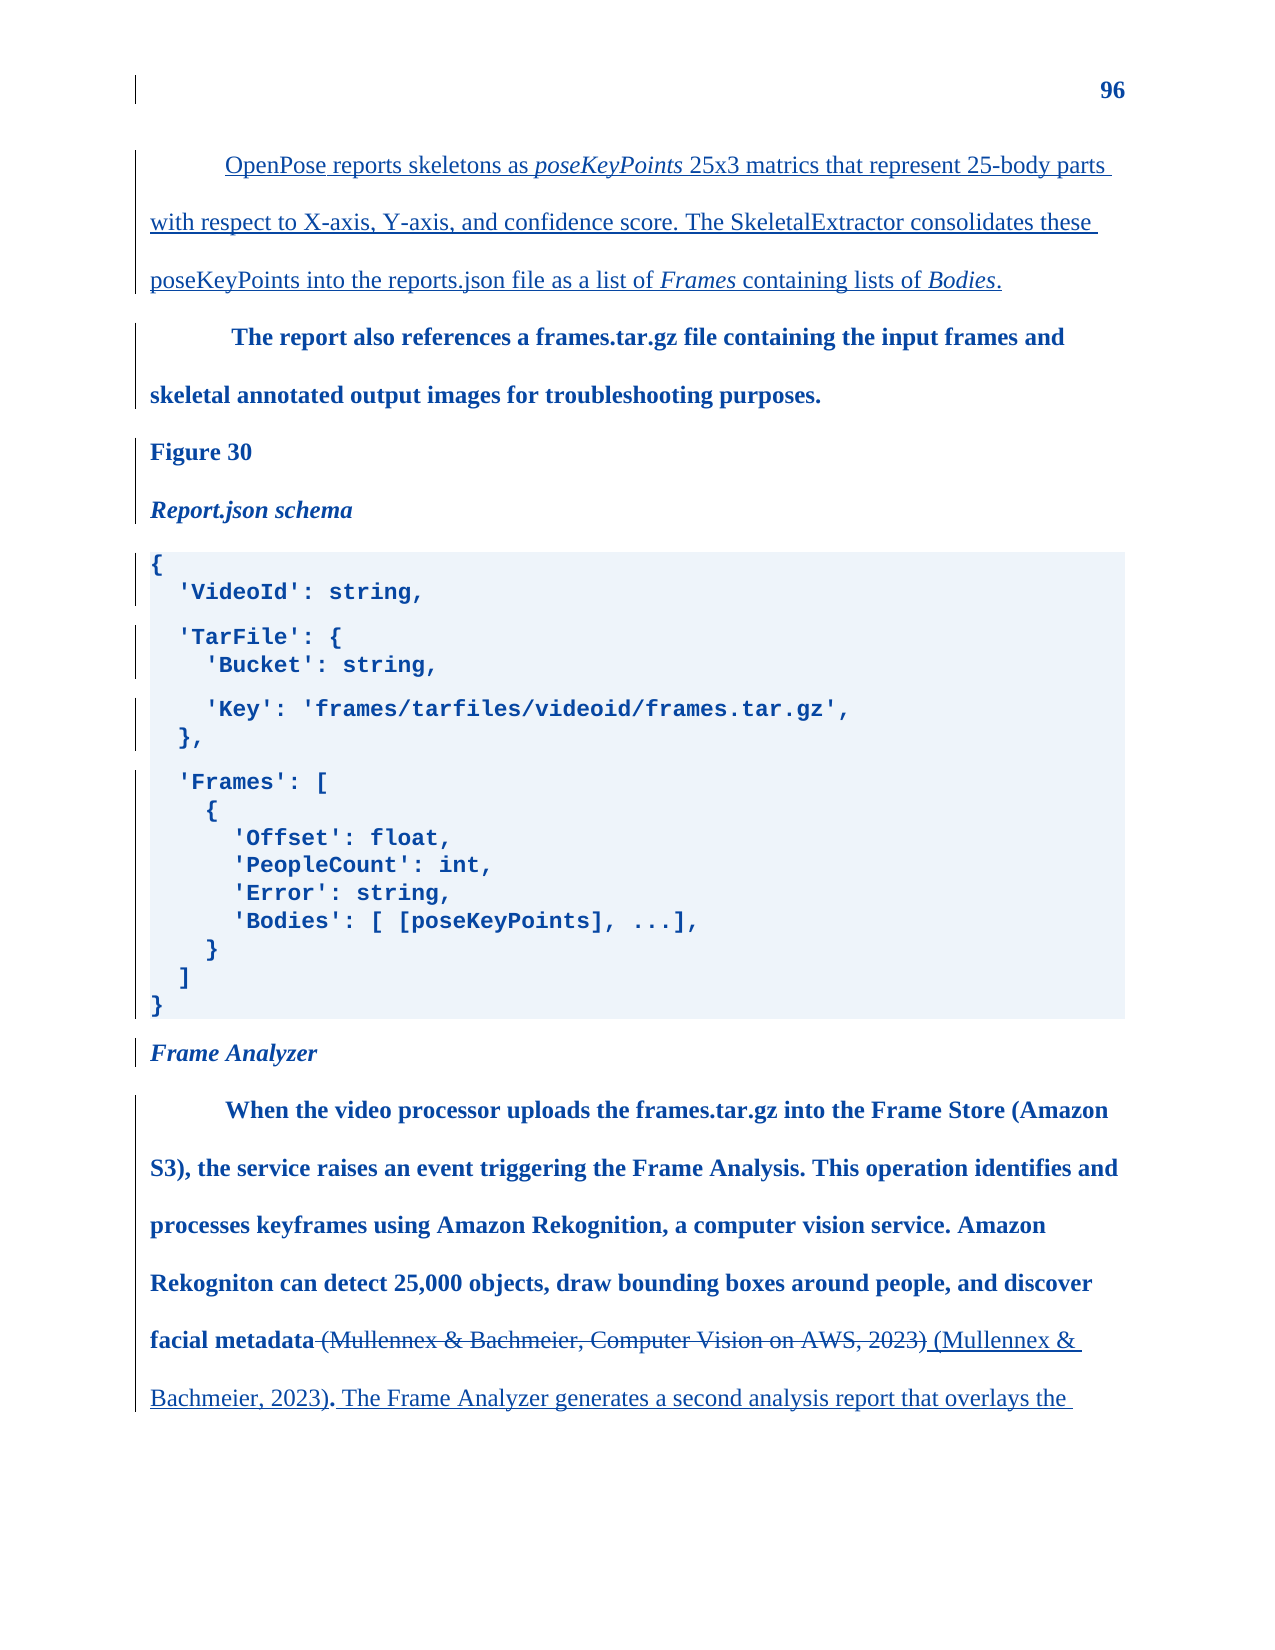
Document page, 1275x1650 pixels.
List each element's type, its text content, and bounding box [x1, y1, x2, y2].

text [150, 1095, 1125, 1412]
subtitle Frame Analyzer [150, 1038, 1125, 1067]
text The report also references a frames.tar.gz file containing the input frames and skeletal annotated output images for troubleshooting purposes. [150, 322, 1125, 409]
text { 'VideoId': string, [150, 552, 1125, 606]
text 'TarFile': { 'Bucket': string, [150, 625, 1125, 679]
text 'Frames': [ { 'Offset': float, 'PeopleCount': int, 'Error': string, 'Bodies': [ [poseKeyPoints], ...], } ] } [150, 770, 1125, 1019]
text 'Key': 'frames/tarfiles/videoid/frames.tar.gz', }, [150, 697, 1125, 751]
